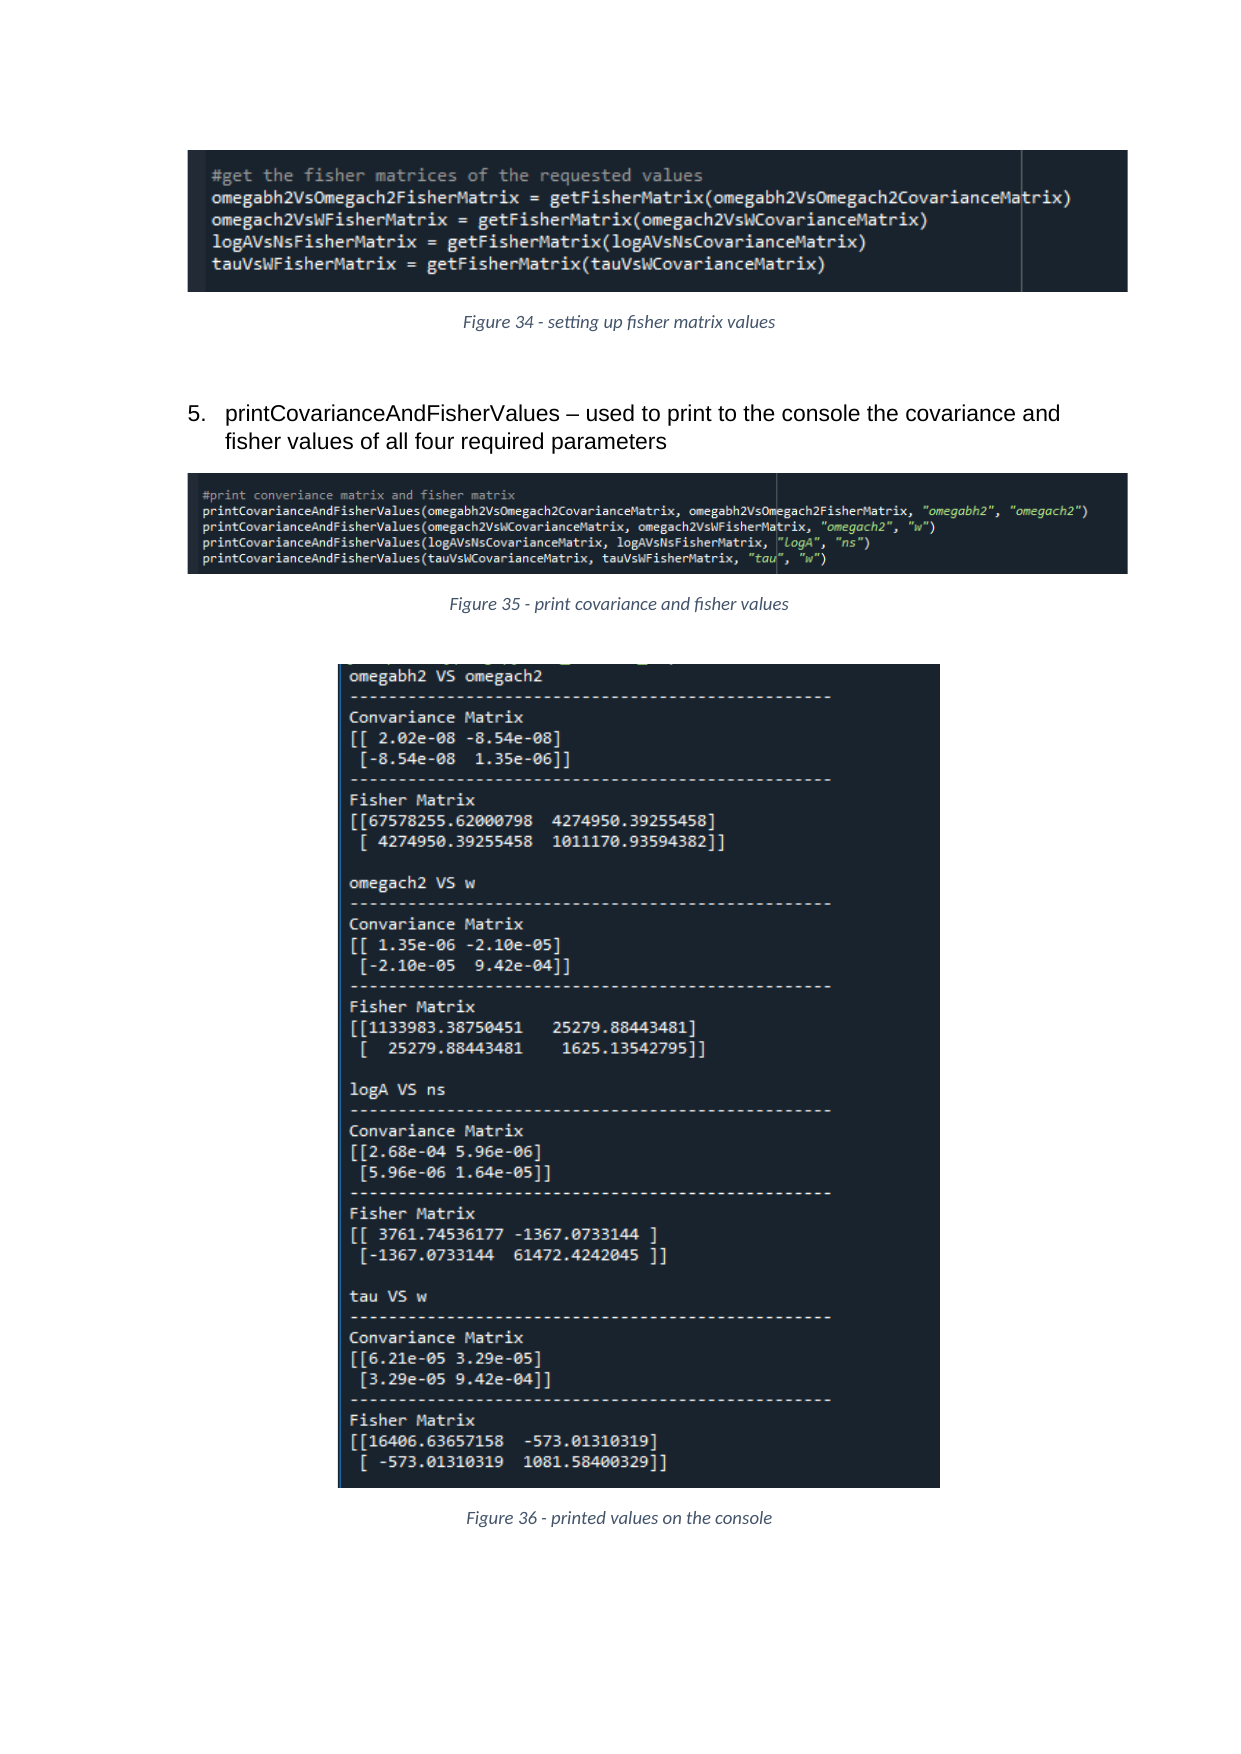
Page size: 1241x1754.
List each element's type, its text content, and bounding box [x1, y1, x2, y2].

picture [337, 664, 940, 1488]
text Figure 35 - print covariance and fisher values [150, 592, 1090, 615]
picture [187, 150, 1128, 292]
text Figure 34 - setting up fisher matrix values [150, 311, 1090, 333]
list printCovarianceAndFisherValues – used to print to the console the covariance and fisher values of all four required parameters [187, 399, 1090, 454]
picture [187, 473, 1128, 574]
text Figure 36 - printed values on the console [150, 1507, 1090, 1529]
